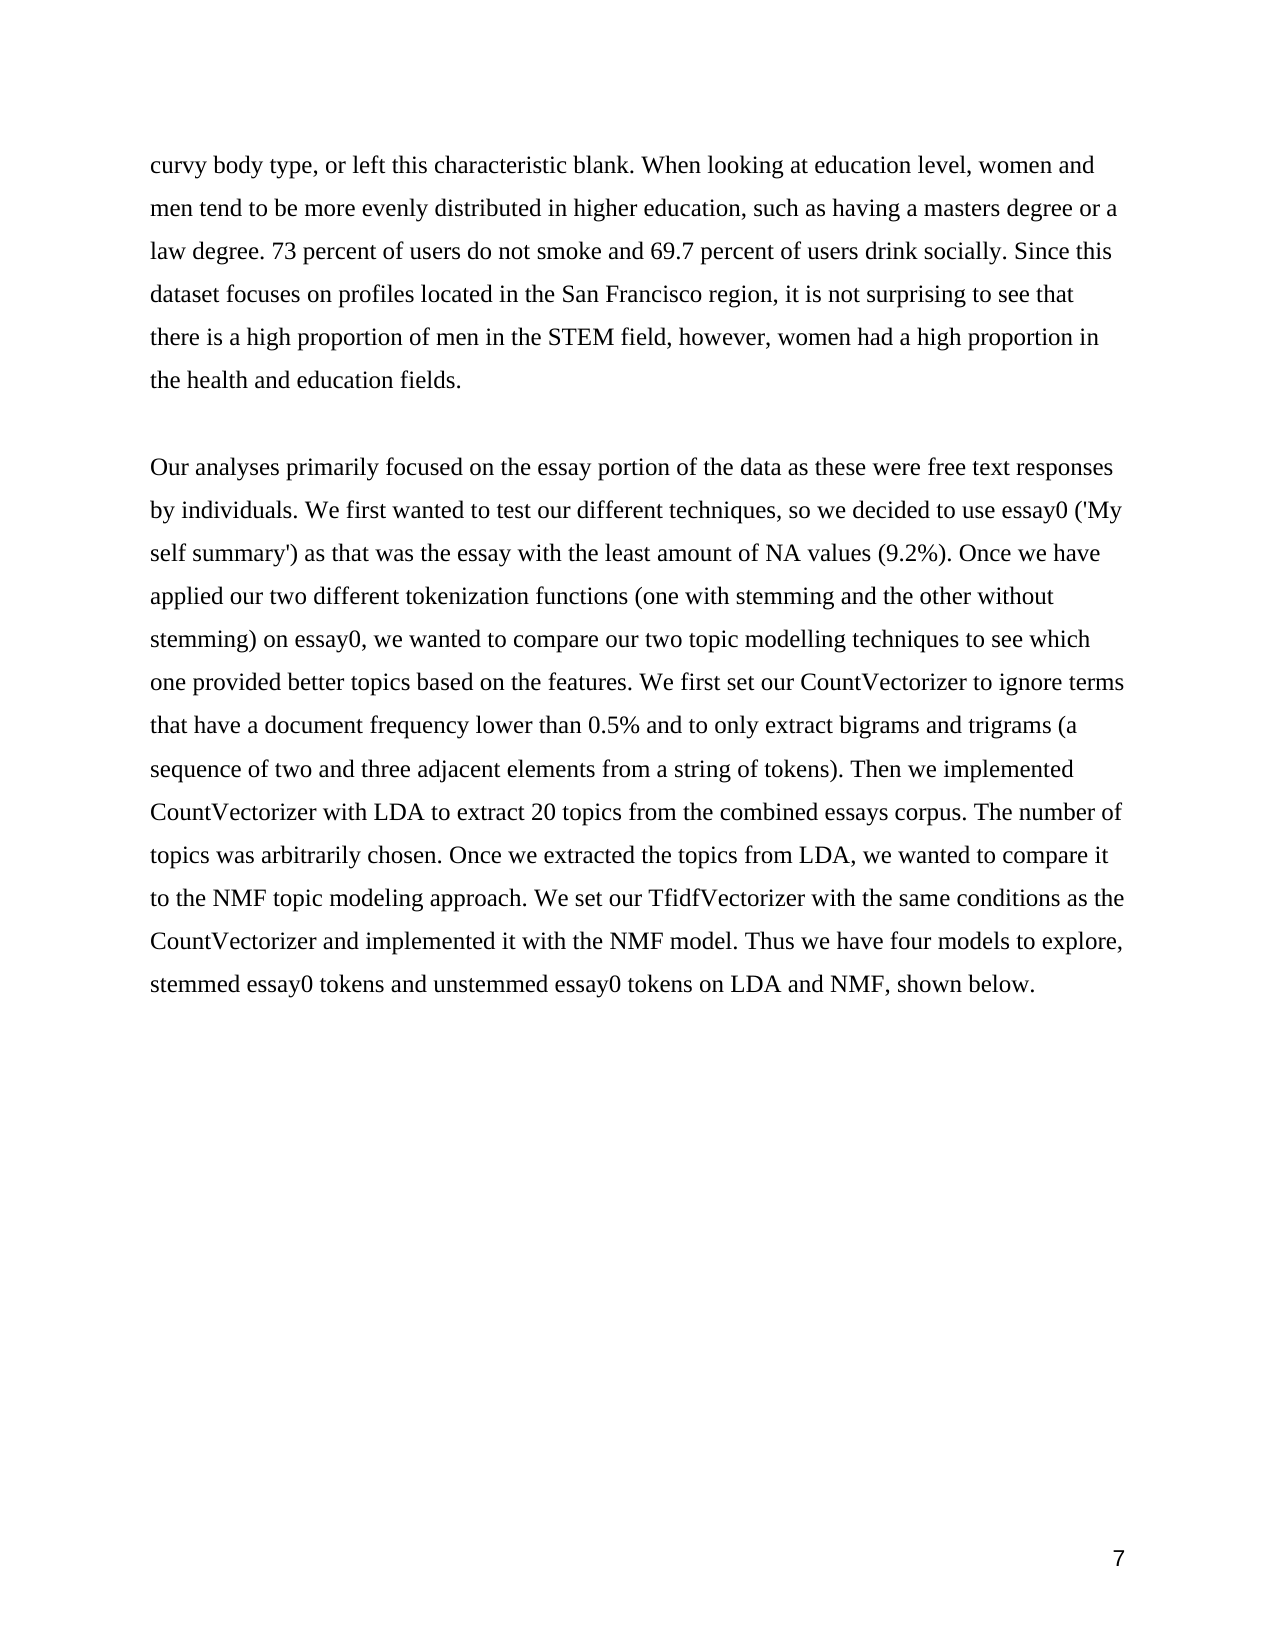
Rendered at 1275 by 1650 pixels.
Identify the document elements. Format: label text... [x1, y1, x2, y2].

text Our analyses primarily focused on the essay portion of the data as these were free text responses by individuals. We first wanted to test our different techniques, so we decided to use essay0 ('My self summary') as that was the essay with the least amount of NA values (9.2%). Once we have applied our two different tokenization functions (one with stemming and the other without stemming) on essay0, we wanted to compare our two topic modelling techniques to see which one provided better topics based on the features. We first set our CountVectorizer to ignore terms that have a document frequency lower than 0.5% and to only extract bigrams and trigrams (a sequence of two and three adjacent elements from a string of tokens). Then we implemented CountVectorizer with LDA to extract 20 topics from the combined essays corpus. The number of topics was arbitrarily chosen. Once we extracted the topics from LDA, we wanted to compare it to the NMF topic modeling approach. We set our TfidfVectorizer with the same conditions as the CountVectorizer and implemented it with the NMF model. Thus we have four models to explore, stemmed essay0 tokens and unstemmed essay0 tokens on LDA and NMF, shown below. [150, 452, 1125, 998]
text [150, 150, 1125, 394]
